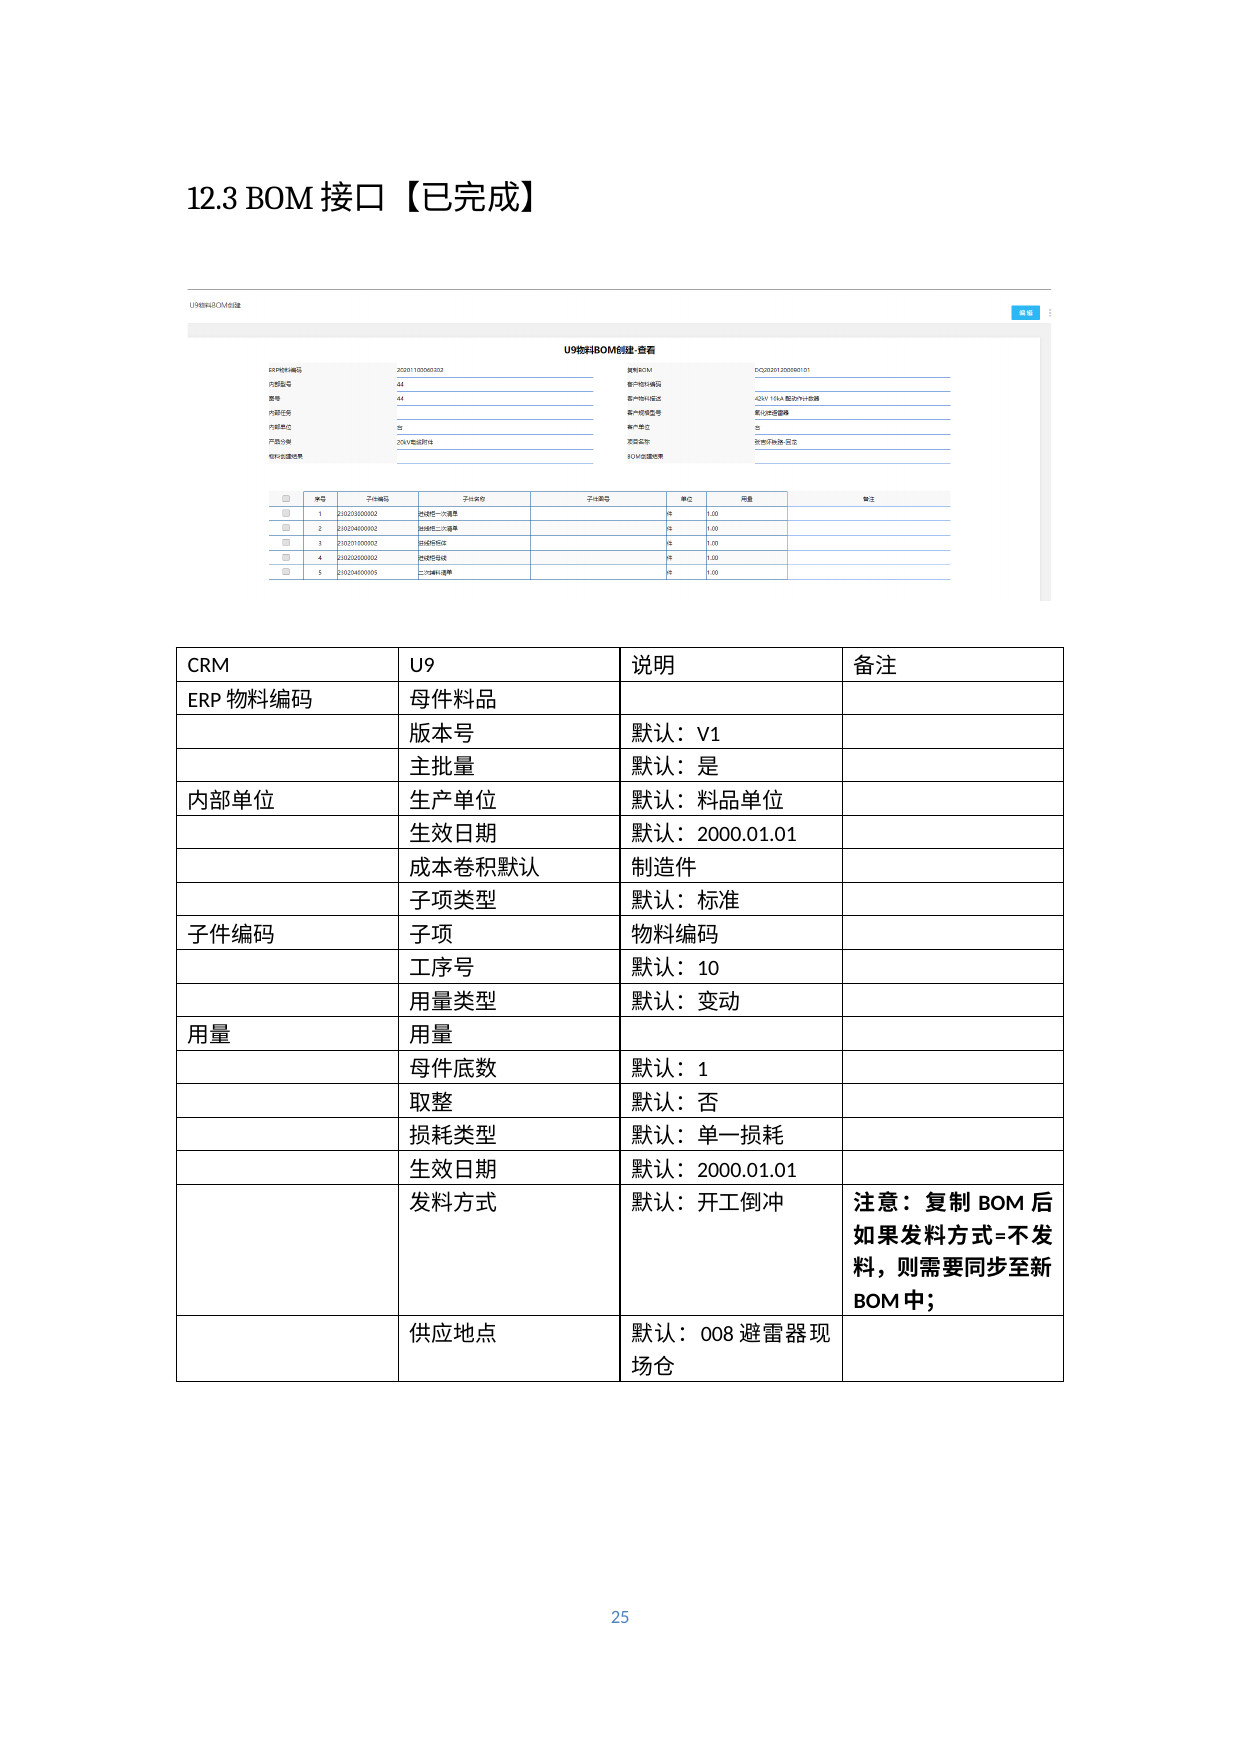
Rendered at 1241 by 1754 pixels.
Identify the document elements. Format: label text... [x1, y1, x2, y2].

table_cell [843, 749, 1063, 781]
table_cell 默认：开工倒冲 [621, 1185, 842, 1315]
table_cell [177, 749, 398, 781]
table_cell [177, 849, 398, 882]
table_cell 默认：是 [621, 749, 842, 781]
table_cell 版本号 [399, 715, 619, 748]
table_cell [843, 715, 1063, 748]
table_cell [843, 1051, 1063, 1083]
table_cell [843, 849, 1063, 882]
table_cell 成本卷积默认 [399, 849, 619, 882]
table_cell 发料方式 [399, 1185, 619, 1315]
table_cell [843, 916, 1063, 949]
table_cell 供应地点 [399, 1316, 619, 1381]
table_cell [177, 1316, 398, 1381]
table_cell 母件料品 [399, 682, 619, 714]
table_cell [621, 1017, 842, 1049]
table_cell 损耗类型 [399, 1118, 619, 1150]
table_header CRM [177, 648, 398, 681]
table_cell 用量类型 [399, 984, 619, 1016]
list BOM接口【已完成】 [187, 162, 1053, 227]
table_cell ERP物料编码 [177, 682, 398, 714]
table_cell [177, 816, 398, 848]
table_cell [843, 883, 1063, 915]
table_cell [843, 782, 1063, 815]
table_cell 工序号 [399, 950, 619, 982]
table_cell 母件底数 [399, 1051, 619, 1083]
table_cell 制造件 [621, 849, 842, 882]
table_cell [177, 1151, 398, 1184]
table_cell 默认：10 [621, 950, 842, 982]
table_cell [843, 816, 1063, 848]
table_cell 用量 [399, 1017, 619, 1049]
picture [187, 289, 1052, 601]
table_header U9 [399, 648, 619, 681]
table_cell [843, 1084, 1063, 1117]
table_cell [843, 1118, 1063, 1150]
table_cell 默认：2000.01.01 [621, 1151, 842, 1184]
table_cell [843, 950, 1063, 982]
table_cell 默认：1 [621, 1051, 842, 1083]
table_cell [843, 1316, 1063, 1381]
table_cell [177, 950, 398, 982]
table_cell 生效日期 [399, 816, 619, 848]
table_cell [177, 1051, 398, 1083]
table_cell [177, 883, 398, 915]
table_cell 用量 [177, 1017, 398, 1049]
table_cell [843, 984, 1063, 1016]
table_cell 默认：2000.01.01 [621, 816, 842, 848]
table_cell 默认：V1 [621, 715, 842, 748]
table_cell 默认：料品单位 [621, 782, 842, 815]
table_cell 子件编码 [177, 916, 398, 949]
table_cell 默认：单一损耗 [621, 1118, 842, 1150]
table_cell 主批量 [399, 749, 619, 781]
table_cell 默认：变动 [621, 984, 842, 1016]
table_cell 生效日期 [399, 1151, 619, 1184]
table_cell [177, 1084, 398, 1117]
table_header 说明 [621, 648, 842, 681]
table_cell [621, 682, 842, 714]
table_cell 物料编码 [621, 916, 842, 949]
table_cell 默认：标准 [621, 883, 842, 915]
table_cell 默认：008避雷器现场仓 [621, 1316, 842, 1381]
table_cell [177, 715, 398, 748]
table_cell [843, 682, 1063, 714]
table_cell [843, 1017, 1063, 1049]
table_cell 默认：否 [621, 1084, 842, 1117]
table_cell 内部单位 [177, 782, 398, 815]
table_cell 子项 [399, 916, 619, 949]
table_cell 子项类型 [399, 883, 619, 915]
table_cell 取整 [399, 1084, 619, 1117]
table_cell [177, 1118, 398, 1150]
table_cell 生产单位 [399, 782, 619, 815]
table_cell [843, 1151, 1063, 1184]
table_cell 注意：复制BOM后如果发料方式=不发料，则需要同步至新BOM中； [843, 1185, 1063, 1315]
table_cell [177, 984, 398, 1016]
table_header 备注 [843, 648, 1063, 681]
table_cell [177, 1185, 398, 1315]
